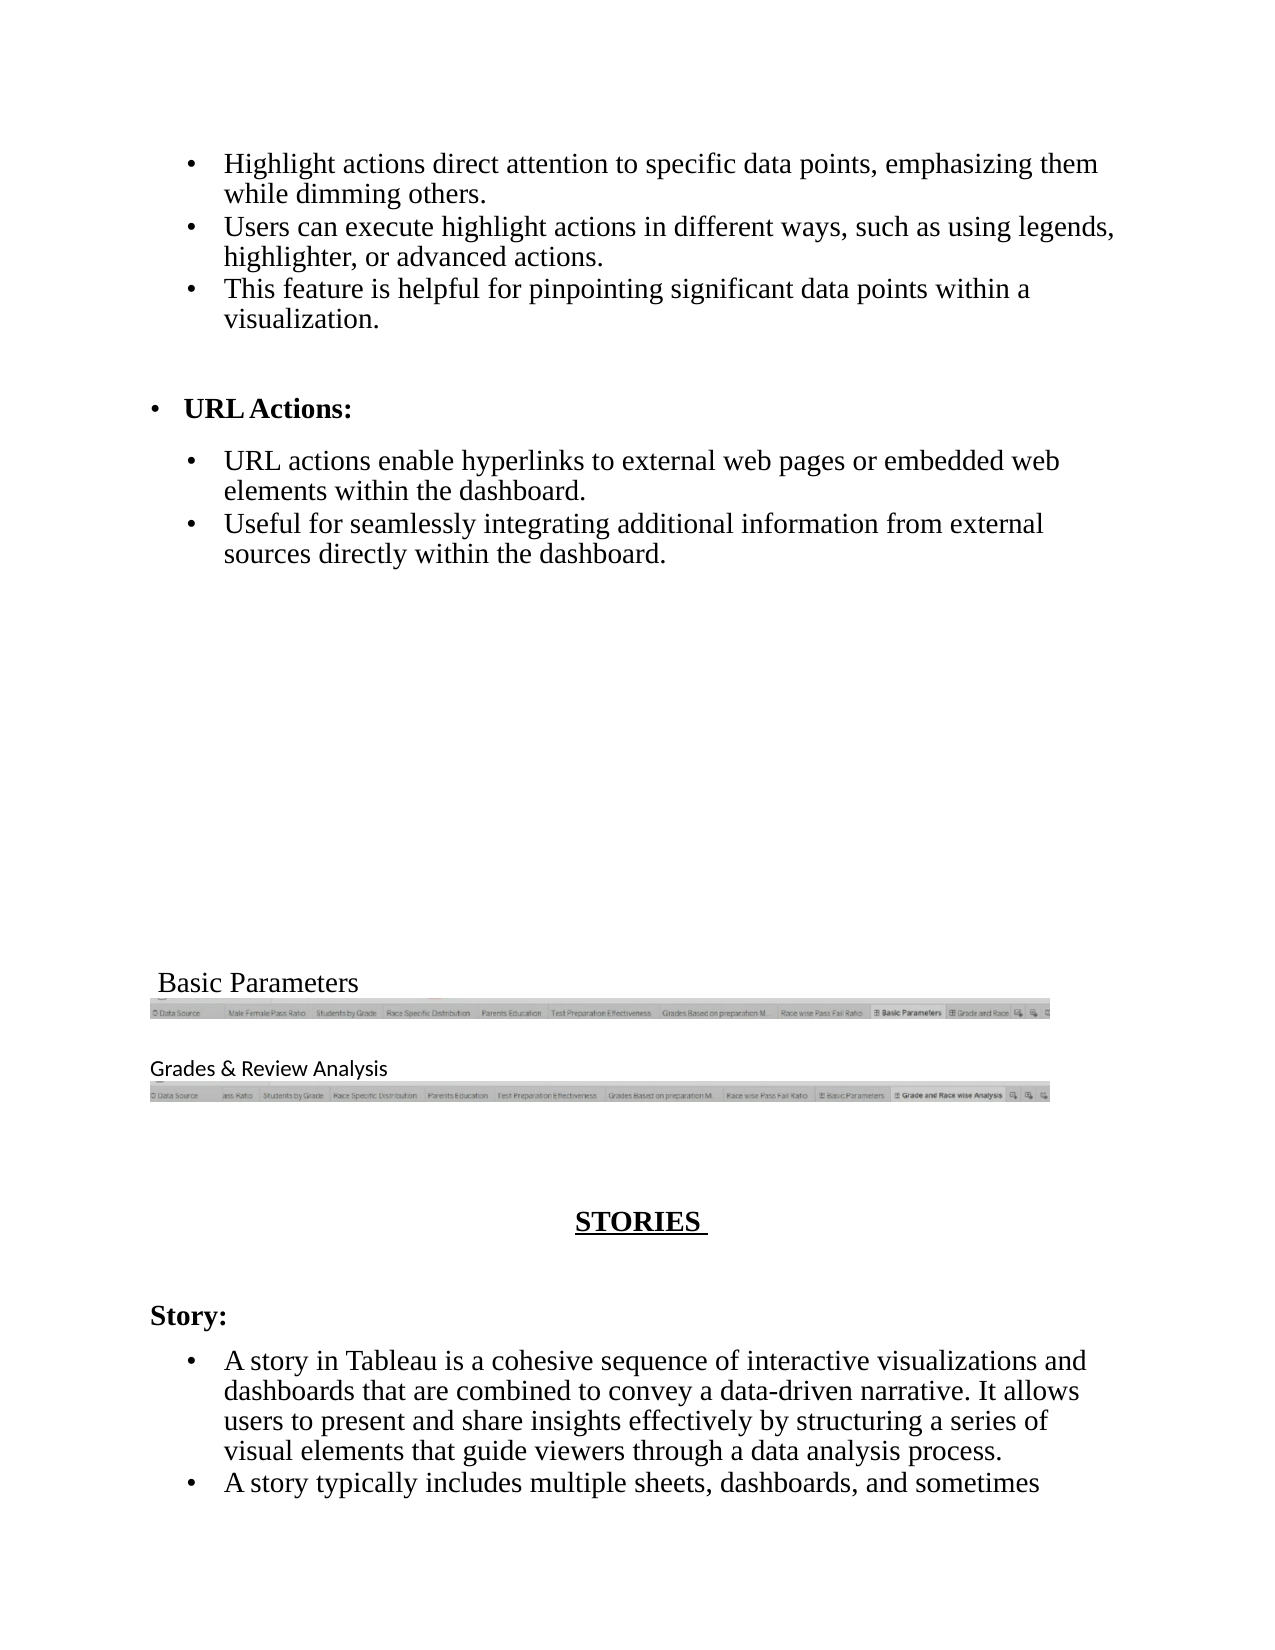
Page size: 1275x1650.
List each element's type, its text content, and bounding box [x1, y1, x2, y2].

list Highlight actions direct attention to specific data points, emphasizing them while dimming others. [186, 150, 1124, 210]
list URL Actions: [150, 397, 1125, 423]
text Grades & Review Analysis [150, 1056, 1125, 1081]
list This feature is helpful for pinpointing significant data points within a visualization. [186, 274, 1124, 334]
text STORIES [225, 1210, 1051, 1237]
list Users can execute highlight actions in different ways, such as using legends, highlighter, or advanced actions. [186, 212, 1124, 272]
list A story in Tableau is a cohesive sequence of interactive visualizations and dashboards that are combined to convey a data-driven narrative. It allows users to present and share insights effectively by structuring a series of visual elements that guide viewers through a data analysis process. [186, 1346, 1124, 1466]
list Useful for seamlessly integrating additional information from external sources directly within the dashboard. [186, 509, 1124, 569]
list URL actions enable hyperlinks to external web pages or embedded web elements within the dashboard. [186, 447, 1124, 507]
text Basic Parameters [150, 971, 1125, 998]
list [186, 1468, 1124, 1498]
text Story: [150, 1304, 1125, 1331]
